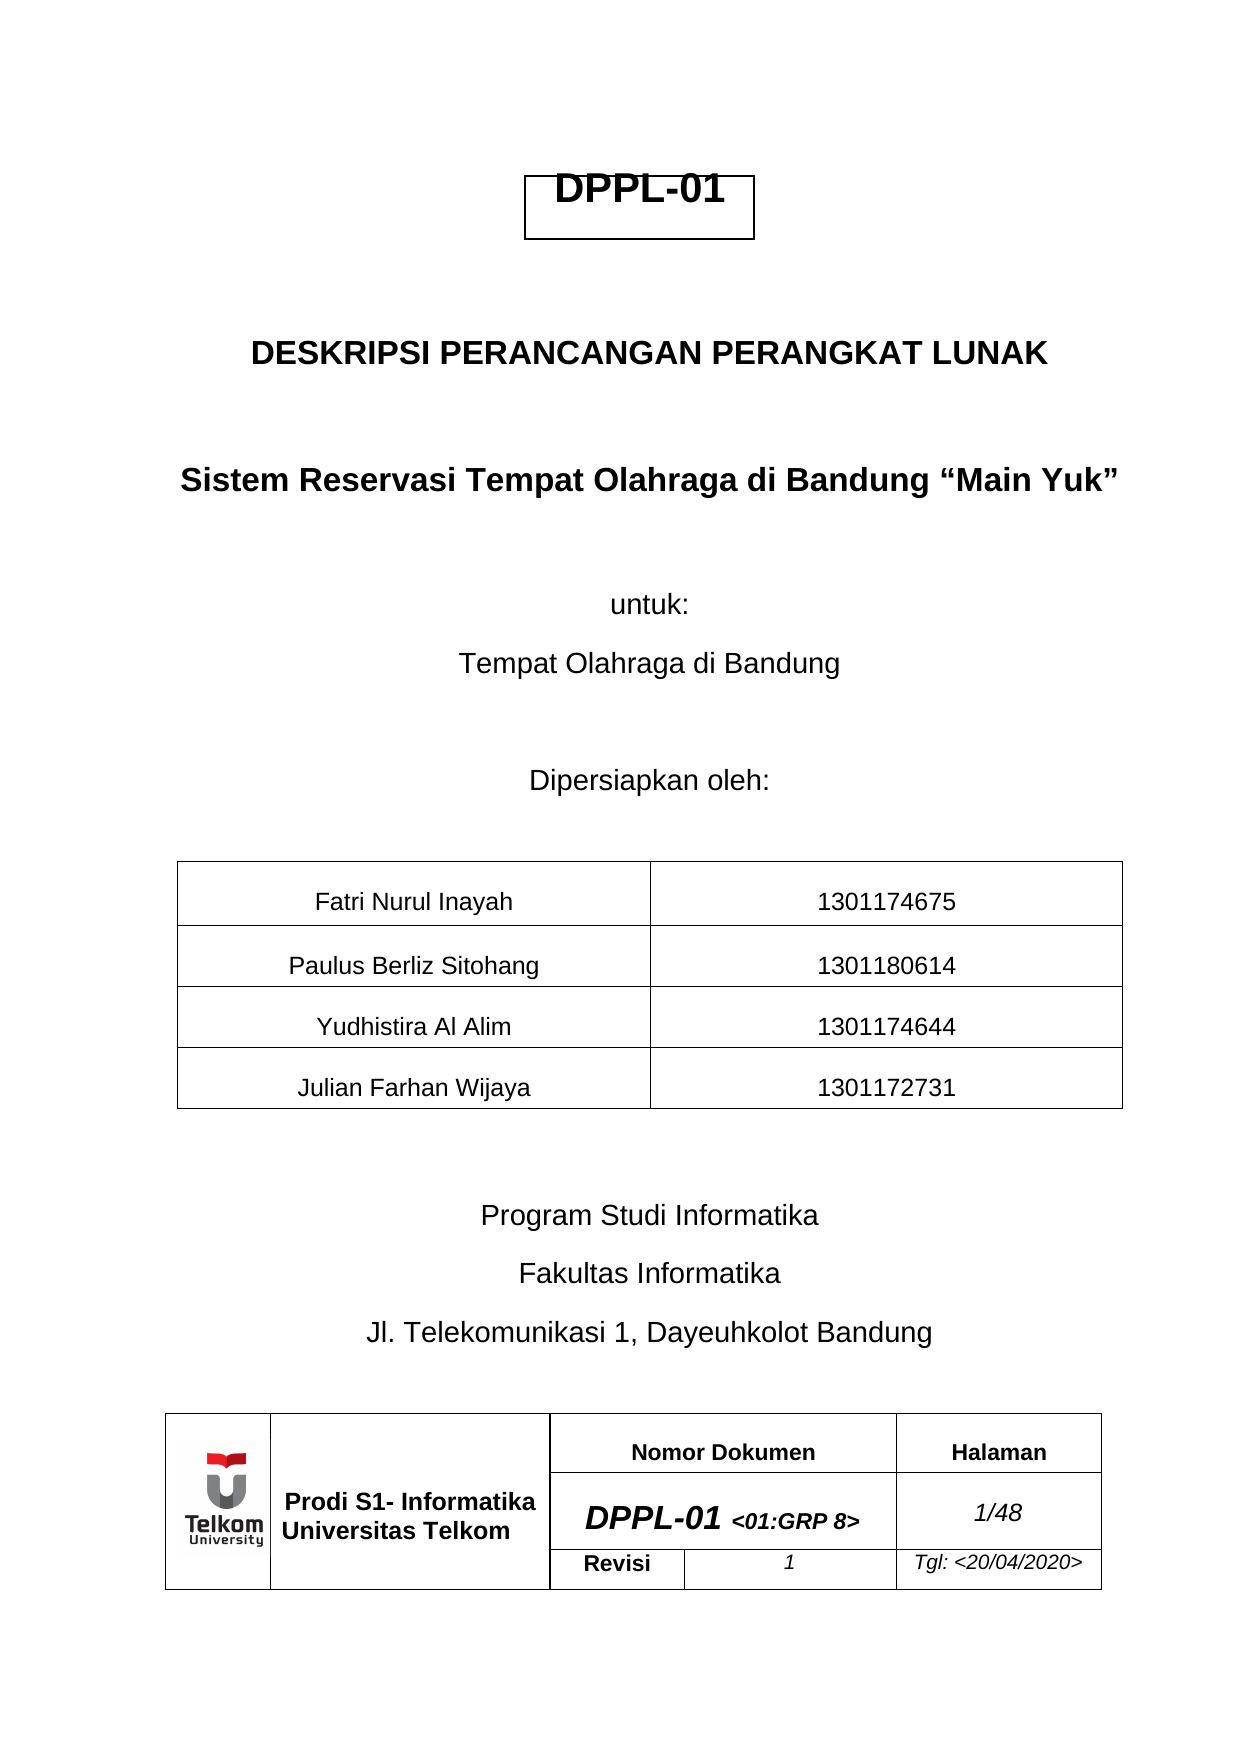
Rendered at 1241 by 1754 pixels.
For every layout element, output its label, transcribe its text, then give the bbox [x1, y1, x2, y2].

table_cell 1 [685, 1550, 896, 1588]
table_cell Yudhistira Al Alim [178, 987, 650, 1047]
table_cell Tgl: <20/04/2020> [897, 1550, 1101, 1588]
table_cell 1/48 [897, 1473, 1101, 1549]
text Dipersiapkan oleh: [177, 763, 1122, 796]
table_header Prodi S1- Informatika Universitas Telkom [271, 1414, 549, 1588]
title DESKRIPSI PERANCANGAN PERANGKAT LUNAK [177, 333, 1122, 372]
table_cell Julian Farhan Wijaya [178, 1048, 650, 1108]
title Sistem Reservasi Tempat Olahraga di Bandung “Main Yuk” [177, 460, 1122, 499]
table_cell 1301174644 [651, 987, 1122, 1047]
picture [176, 1439, 271, 1558]
table_cell 1301180614 [651, 926, 1122, 986]
table_header Nomor Dokumen [551, 1414, 896, 1472]
text untuk: [177, 587, 1122, 621]
table_cell 1301172731 [651, 1048, 1122, 1108]
text Tempat Olahraga di Bandung [177, 646, 1122, 679]
table_cell Revisi [551, 1550, 684, 1588]
text Fakultas Informatika [177, 1256, 1122, 1290]
text Jl. Telekomunikasi 1, Dayeuhkolot Bandung [177, 1315, 1122, 1348]
table_cell Paulus Berliz Sitohang [178, 926, 650, 986]
table_header 1301174675 [651, 862, 1122, 925]
table_header [166, 1414, 270, 1588]
table_header Halaman [897, 1414, 1101, 1472]
text Program Studi Informatika [177, 1198, 1122, 1231]
table_header Fatri Nurul Inayah [178, 862, 650, 925]
table_cell DPPL-01 <01:GRP 8> [551, 1473, 896, 1549]
